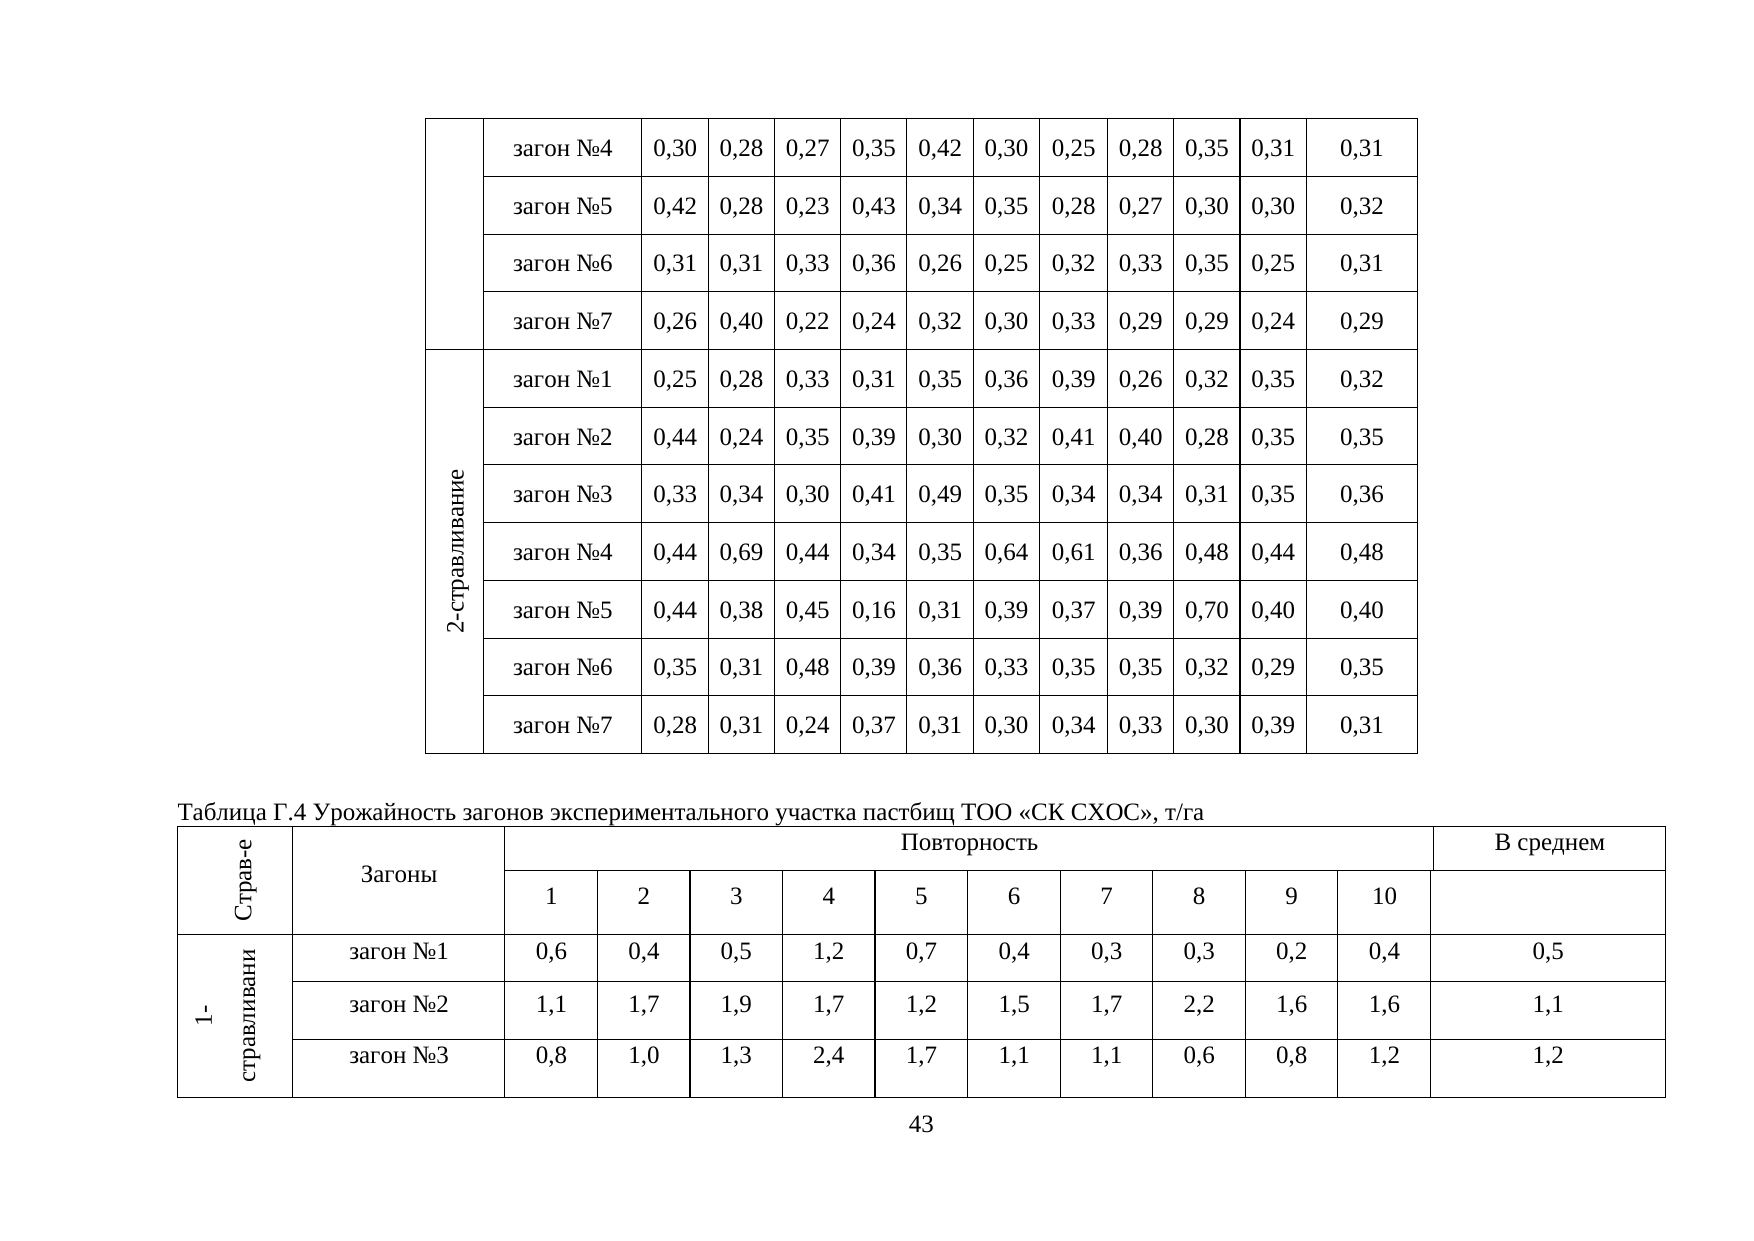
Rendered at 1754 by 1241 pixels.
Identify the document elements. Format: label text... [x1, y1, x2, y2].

table_cell 0,30 [974, 119, 1039, 176]
table_cell 0,25 [1241, 235, 1306, 291]
table_cell 0,3 [1061, 935, 1152, 981]
table_cell 0,34 [841, 523, 906, 580]
table_cell 0,35 [1307, 408, 1417, 464]
table_cell 0,35 [1241, 350, 1306, 407]
table_cell 0,39 [1040, 350, 1107, 407]
table_cell 0,34 [1108, 465, 1173, 522]
table_cell 2,4 [783, 1040, 874, 1097]
table_cell 0,8 [505, 1040, 597, 1097]
table_cell загон №5 [484, 581, 641, 637]
table_cell 0,32 [1307, 177, 1417, 233]
table_cell 0,31 [1307, 119, 1417, 176]
table_cell 1,7 [598, 982, 689, 1039]
table_cell загон №1 [484, 350, 641, 407]
table_cell 0,27 [1108, 177, 1173, 233]
table_cell 0,2 [1246, 935, 1337, 981]
table_cell 0,31 [1174, 465, 1239, 522]
table_cell 0,32 [1174, 639, 1239, 695]
table_cell 0,33 [775, 350, 840, 407]
table_cell 0,34 [907, 177, 973, 233]
table_cell 0,30 [974, 292, 1039, 349]
table_cell 0,35 [642, 639, 708, 695]
table_cell 0,35 [907, 350, 973, 407]
table_cell 0,39 [1241, 696, 1306, 753]
table_cell 0,6 [1153, 1040, 1245, 1097]
table_cell 1,6 [1246, 982, 1337, 1039]
table_header Повторность [505, 827, 1433, 870]
table_cell 0,35 [1040, 639, 1107, 695]
table_cell загон №3 [293, 1040, 504, 1097]
table_cell 0,32 [1307, 350, 1417, 407]
table_cell 0,22 [775, 292, 840, 349]
table_cell 0,44 [775, 523, 840, 580]
table_cell 0,29 [1307, 292, 1417, 349]
table_cell 0,4 [598, 935, 689, 981]
table_cell 0,30 [1174, 177, 1239, 233]
table_cell 0,39 [1108, 581, 1173, 637]
table_cell 0,41 [1040, 408, 1107, 464]
table_cell 1,1 [1061, 1040, 1152, 1097]
table_cell загон №7 [484, 292, 641, 349]
table_cell 0,30 [974, 696, 1039, 753]
table_cell 0,30 [642, 119, 708, 176]
table_cell 0,34 [1040, 465, 1107, 522]
table_cell 0,29 [1241, 639, 1306, 695]
table_cell 0,25 [642, 350, 708, 407]
table_cell 0,42 [907, 119, 973, 176]
table_cell 0,45 [775, 581, 840, 637]
table_cell 0,61 [1040, 523, 1107, 580]
table_cell 0,28 [1040, 177, 1107, 233]
table_cell 0,31 [907, 581, 973, 637]
table_cell 0,38 [709, 581, 774, 637]
table_cell 0,25 [974, 235, 1039, 291]
table_cell 0,36 [841, 235, 906, 291]
table_cell 0,39 [841, 408, 906, 464]
table_cell 0,40 [709, 292, 774, 349]
table_cell 1,2 [876, 982, 967, 1039]
table_cell 0,26 [642, 292, 708, 349]
table_cell 0,26 [907, 235, 973, 291]
table_cell 1,2 [1431, 1040, 1665, 1097]
table_cell [1431, 871, 1665, 934]
table_cell 0,31 [709, 696, 774, 753]
table_cell 0,31 [709, 639, 774, 695]
table_cell 0,23 [775, 177, 840, 233]
table_cell 1,2 [1338, 1040, 1430, 1097]
table_cell 0,4 [1338, 935, 1430, 981]
table_cell 8 [1153, 871, 1245, 934]
table_cell 1,7 [1061, 982, 1152, 1039]
table_cell 0,34 [1040, 696, 1107, 753]
table_cell 0,40 [1241, 581, 1306, 637]
text Таблица Г.4 Урожайность загонов экспериментального участка пастбищ ТОО «СК СХОС», т/га [177, 797, 1665, 826]
table_header Страв-е [178, 827, 292, 934]
table_cell 0,5 [1431, 935, 1665, 981]
table_cell 0,29 [1108, 292, 1173, 349]
table_cell 0,39 [974, 581, 1039, 637]
table_cell 1,9 [691, 982, 782, 1039]
table_cell 0,39 [841, 639, 906, 695]
table_cell 1 [505, 871, 597, 934]
table_cell загон №6 [484, 235, 641, 291]
table_cell 1,7 [876, 1040, 967, 1097]
table_cell 0,35 [841, 119, 906, 176]
table_header Загоны [293, 827, 504, 934]
table_cell 1,7 [783, 982, 874, 1039]
table_cell 0,35 [974, 465, 1039, 522]
table_cell загон №2 [484, 408, 641, 464]
table_cell 0,44 [642, 581, 708, 637]
table_cell загон №4 [484, 119, 641, 176]
table_cell 1,1 [1431, 982, 1665, 1039]
table_cell 9 [1246, 871, 1337, 934]
table_cell 0,31 [907, 696, 973, 753]
table_cell 0,35 [775, 408, 840, 464]
table_cell загон №2 [293, 982, 504, 1039]
table_cell 0,28 [1174, 408, 1239, 464]
table_cell 0,32 [974, 408, 1039, 464]
table_cell 0,36 [907, 639, 973, 695]
table_cell 1,1 [505, 982, 597, 1039]
table_cell 0,35 [1174, 235, 1239, 291]
table_cell 0,25 [1040, 119, 1107, 176]
table_cell 0,34 [709, 465, 774, 522]
table_cell 0,36 [1108, 523, 1173, 580]
table_cell 0,70 [1174, 581, 1239, 637]
table_cell 0,24 [1241, 292, 1306, 349]
table_cell 0,35 [1108, 639, 1173, 695]
table_cell загон №4 [484, 523, 641, 580]
table_cell 0,36 [974, 350, 1039, 407]
table_cell 2,2 [1153, 982, 1245, 1039]
table_cell 0,8 [1246, 1040, 1337, 1097]
table_cell 0,64 [974, 523, 1039, 580]
table_cell 0,44 [642, 523, 708, 580]
table_cell 0,28 [709, 177, 774, 233]
table_cell 0,33 [642, 465, 708, 522]
table_cell 0,26 [1108, 350, 1173, 407]
table_cell 0,49 [907, 465, 973, 522]
table_cell 0,4 [968, 935, 1060, 981]
table_cell 1,0 [598, 1040, 689, 1097]
table_cell 1,5 [968, 982, 1060, 1039]
table_cell 0,69 [709, 523, 774, 580]
table_cell 0,32 [1174, 350, 1239, 407]
table_cell 0,16 [841, 581, 906, 637]
table_cell 4 [783, 871, 874, 934]
table_cell 0,28 [642, 696, 708, 753]
table_cell 2-стравливание [426, 350, 483, 753]
table_cell 0,41 [841, 465, 906, 522]
table_cell 1,6 [1338, 982, 1430, 1039]
table_cell 1,2 [783, 935, 874, 981]
table_cell 0,44 [642, 408, 708, 464]
table_cell 0,35 [1307, 639, 1417, 695]
table_cell 7 [1061, 871, 1152, 934]
table_cell 0,48 [1307, 523, 1417, 580]
table_cell 0,37 [841, 696, 906, 753]
table_cell 0,33 [775, 235, 840, 291]
table_cell 0,24 [709, 408, 774, 464]
table_cell 0,30 [1241, 177, 1306, 233]
table_cell 0,31 [1307, 235, 1417, 291]
table_cell 0,27 [775, 119, 840, 176]
table_cell 0,3 [1153, 935, 1245, 981]
table_cell 0,30 [1174, 696, 1239, 753]
table_cell 0,28 [709, 119, 774, 176]
table_cell 0,29 [1174, 292, 1239, 349]
table_cell 1,3 [691, 1040, 782, 1097]
table_cell 0,43 [841, 177, 906, 233]
table_cell 0,35 [1174, 119, 1239, 176]
table_cell 0,33 [1108, 235, 1173, 291]
table_cell 0,44 [1241, 523, 1306, 580]
table_cell 0,6 [505, 935, 597, 981]
table_cell 0,33 [1040, 292, 1107, 349]
table_cell 1-стравливание [178, 935, 292, 1097]
table_cell 0,37 [1040, 581, 1107, 637]
table_cell 0,35 [1241, 465, 1306, 522]
table_cell 0,24 [841, 292, 906, 349]
table_cell 0,33 [1108, 696, 1173, 753]
table_cell 3 [691, 871, 782, 934]
table_cell 0,32 [1040, 235, 1107, 291]
table_cell 0,31 [1241, 119, 1306, 176]
table_cell загон №7 [484, 696, 641, 753]
table_cell 0,28 [709, 350, 774, 407]
table_cell загон №5 [484, 177, 641, 233]
table_cell 10 [1338, 871, 1430, 934]
table_cell 0,31 [709, 235, 774, 291]
table_cell 0,36 [1307, 465, 1417, 522]
table_cell 6 [968, 871, 1060, 934]
table_cell 0,31 [841, 350, 906, 407]
table_cell 0,40 [1108, 408, 1173, 464]
table_cell загон №3 [484, 465, 641, 522]
table_cell загон №6 [484, 639, 641, 695]
table_cell 0,32 [907, 292, 973, 349]
table_cell 0,30 [907, 408, 973, 464]
table_cell 0,30 [775, 465, 840, 522]
table_cell 0,48 [1174, 523, 1239, 580]
table_cell 5 [876, 871, 967, 934]
table_cell 0,33 [974, 639, 1039, 695]
table_cell 1,1 [968, 1040, 1060, 1097]
table_cell 0,5 [691, 935, 782, 981]
table_cell 0,35 [907, 523, 973, 580]
table_cell 0,31 [1307, 696, 1417, 753]
table_cell 2 [598, 871, 689, 934]
table_cell 0,31 [642, 235, 708, 291]
table_cell 0,7 [876, 935, 967, 981]
table_cell 0,28 [1108, 119, 1173, 176]
table_header В среднем [1434, 827, 1665, 870]
table_cell 0,42 [642, 177, 708, 233]
table_cell 0,35 [1241, 408, 1306, 464]
table_cell 0,40 [1307, 581, 1417, 637]
table_cell загон №1 [293, 935, 504, 981]
table_cell 0,24 [775, 696, 840, 753]
table_cell 0,48 [775, 639, 840, 695]
table_cell 0,35 [974, 177, 1039, 233]
